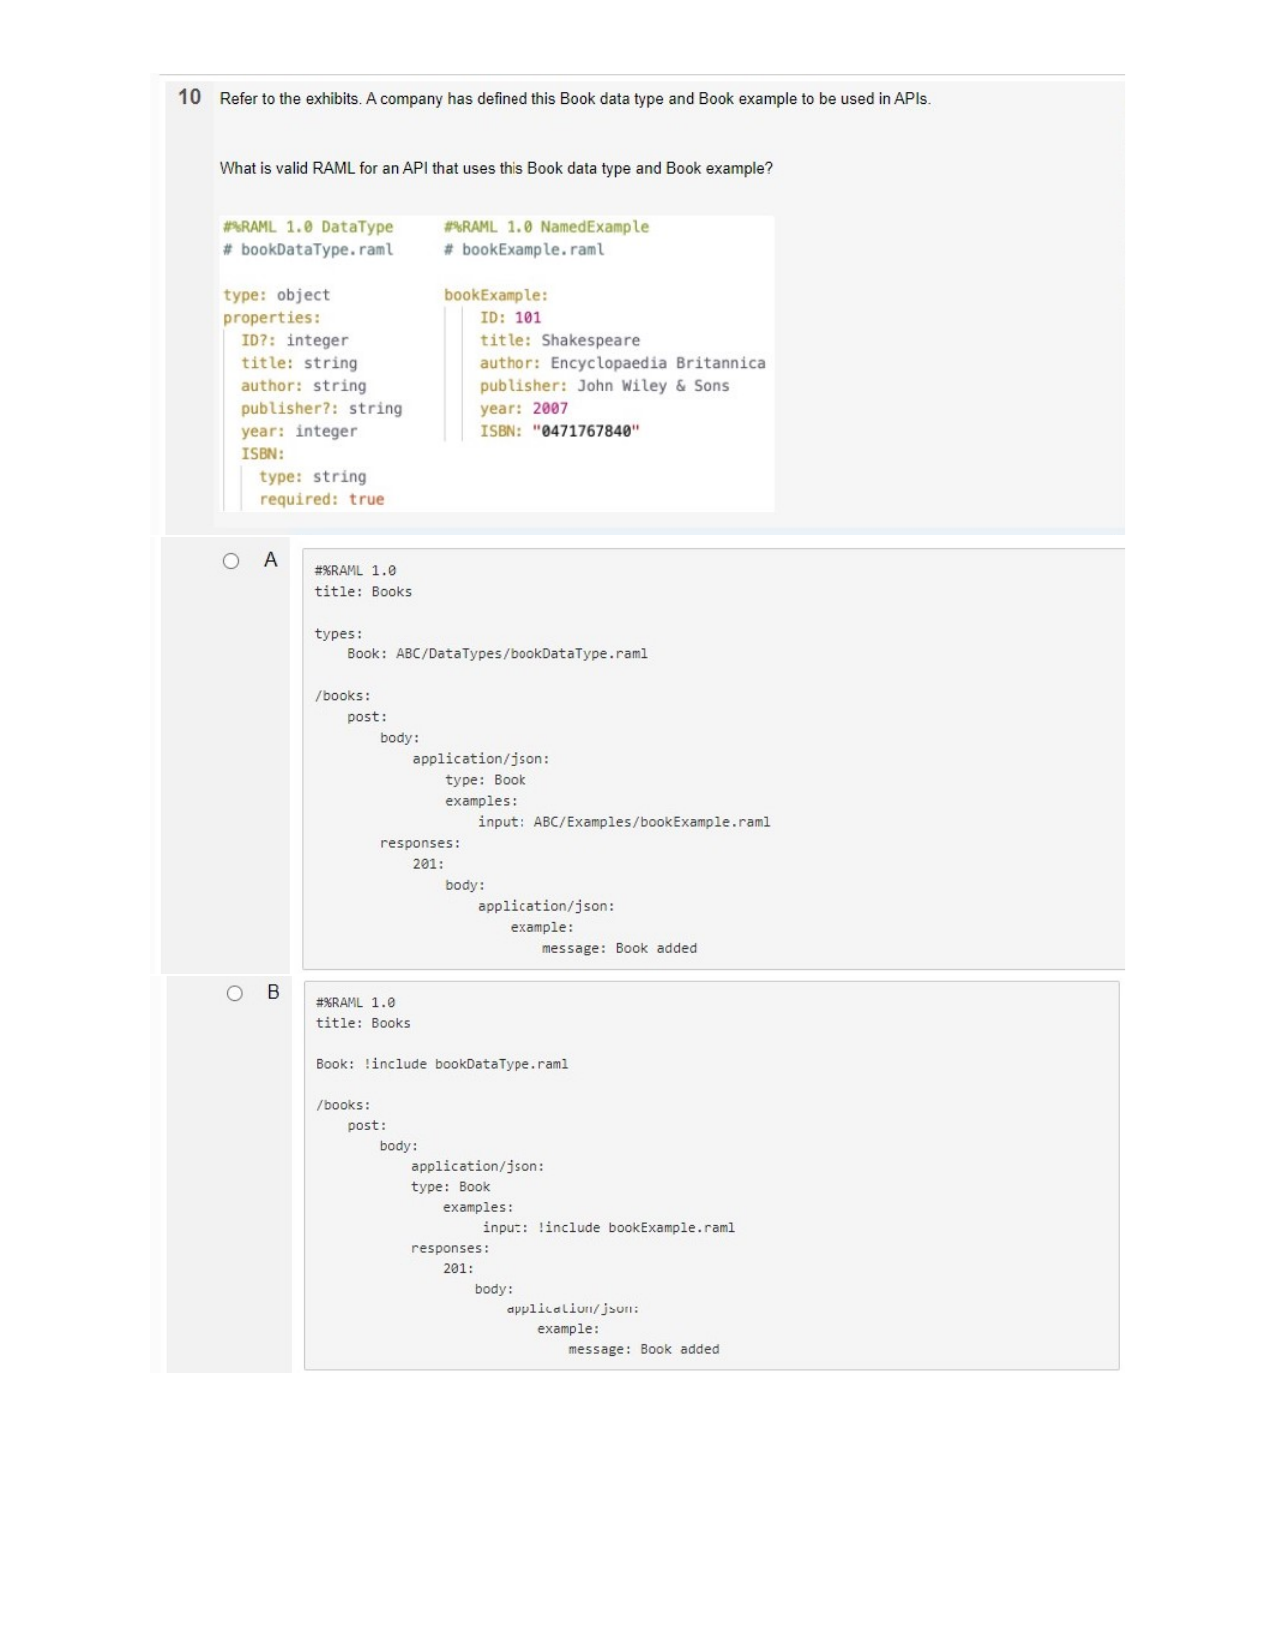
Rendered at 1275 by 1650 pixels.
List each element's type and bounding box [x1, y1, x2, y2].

picture [150, 976, 1125, 1373]
picture [150, 73, 1125, 535]
picture [150, 537, 1125, 974]
